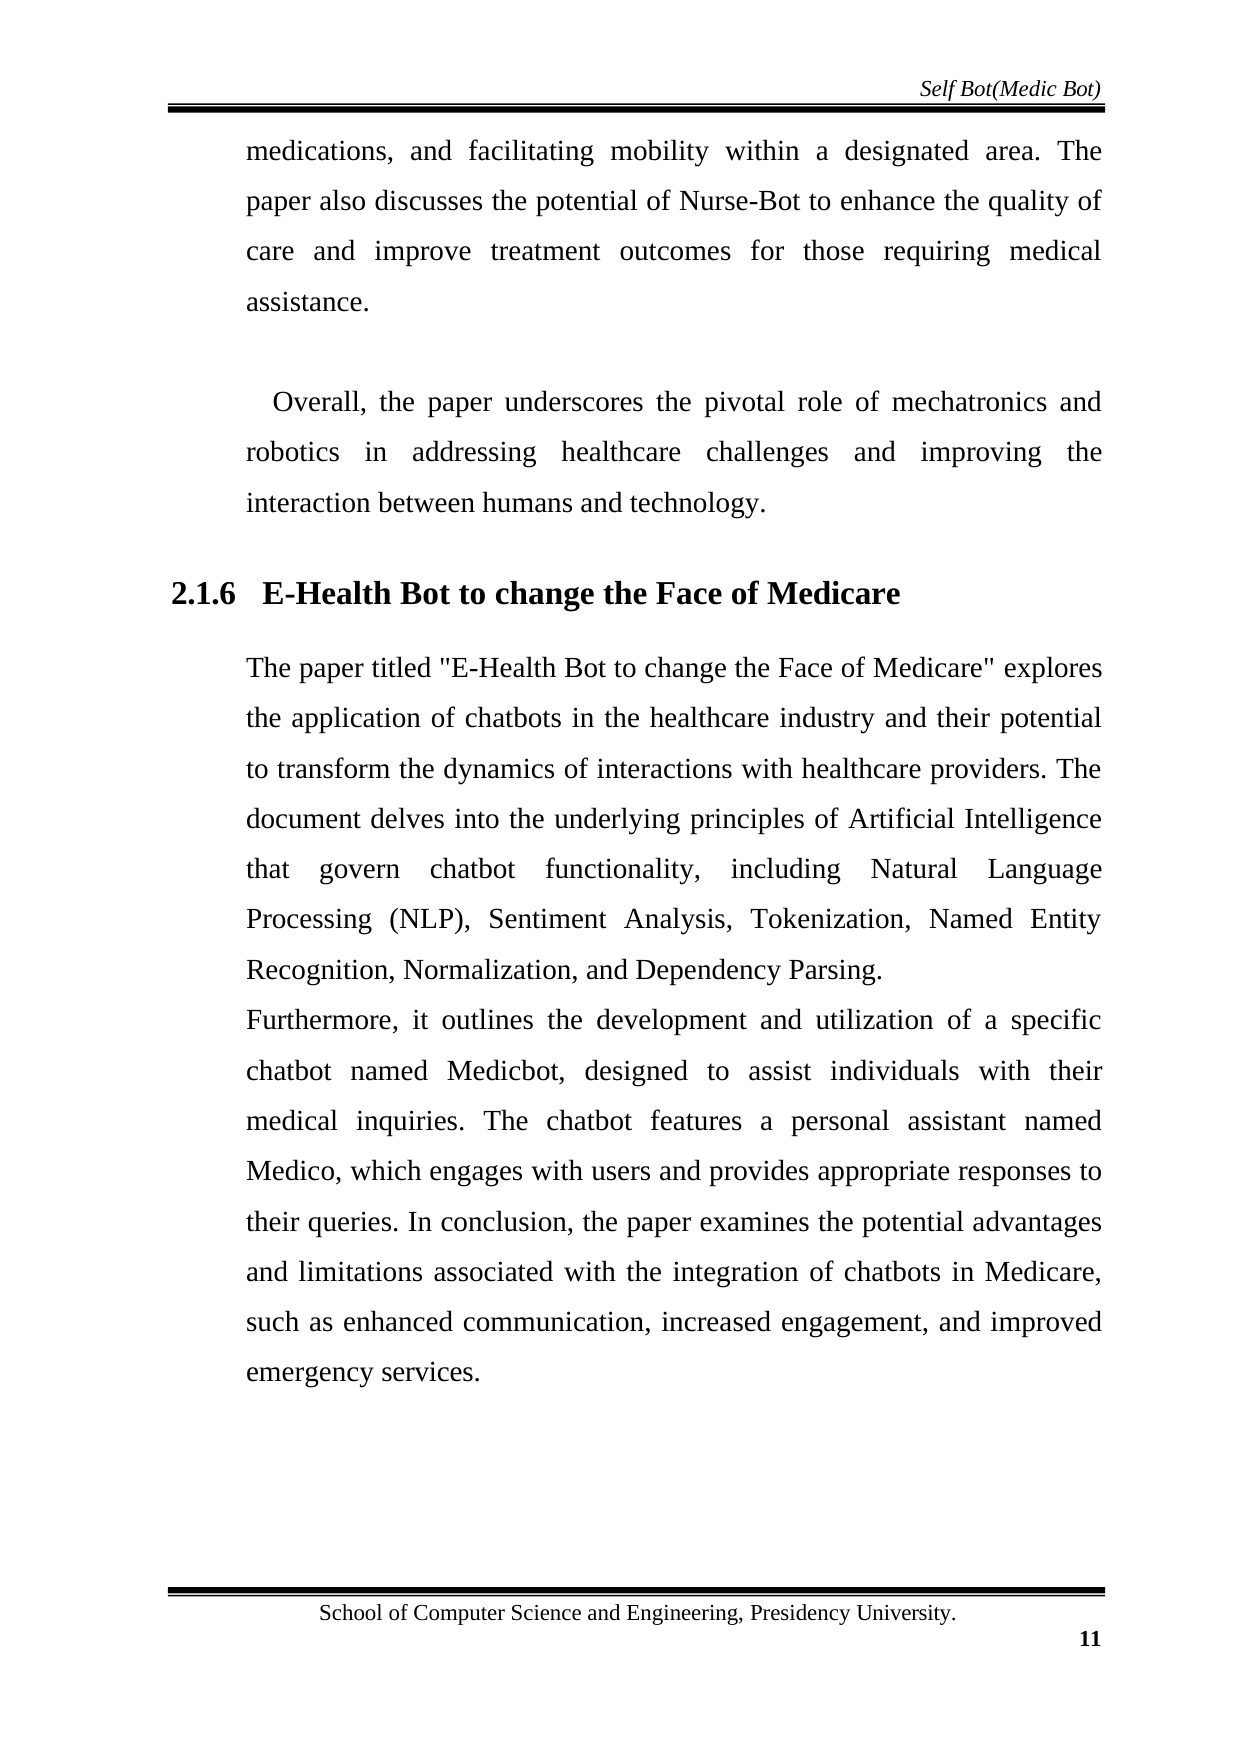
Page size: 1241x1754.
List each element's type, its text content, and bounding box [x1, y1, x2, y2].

text Furthermore, it outlines the development and utilization of a specific chatbot named Medicbot, designed to assist individuals with their medical inquiries. The chatbot features a personal assistant named Medico, which engages with users and provides appropriate responses to their queries. In conclusion, the paper examines the potential advantages and limitations associated with the integration of chatbots in Medicare, such as enhanced communication, increased engagement, and improved emergency services. [246, 1002, 1102, 1388]
text medications, and facilitating mobility within a designated area. The paper also discusses the potential of Nurse-Bot to enhance the quality of care and improve treatment outcomes for those requiring medical assistance. [246, 133, 1103, 317]
text Overall, the paper underscores the pivotal role of mechatronics and robotics in addressing healthcare challenges and improving the interaction between humans and technology. [246, 384, 1102, 518]
text The paper titled "E-Health Bot to change the Face of Medicare" explores the application of chatbots in the healthcare industry and their potential to transform the dynamics of interactions with healthcare providers. The document delves into the underlying principles of Artificial Intelligence that govern chatbot functionality, including Natural Language Processing (NLP), Sentiment Analysis, Tokenization, Named Entity Recognition, Normalization, and Dependency Parsing. [246, 650, 1102, 986]
subtitle E-Health Bot to change the Face of Medicare [171, 573, 1217, 612]
